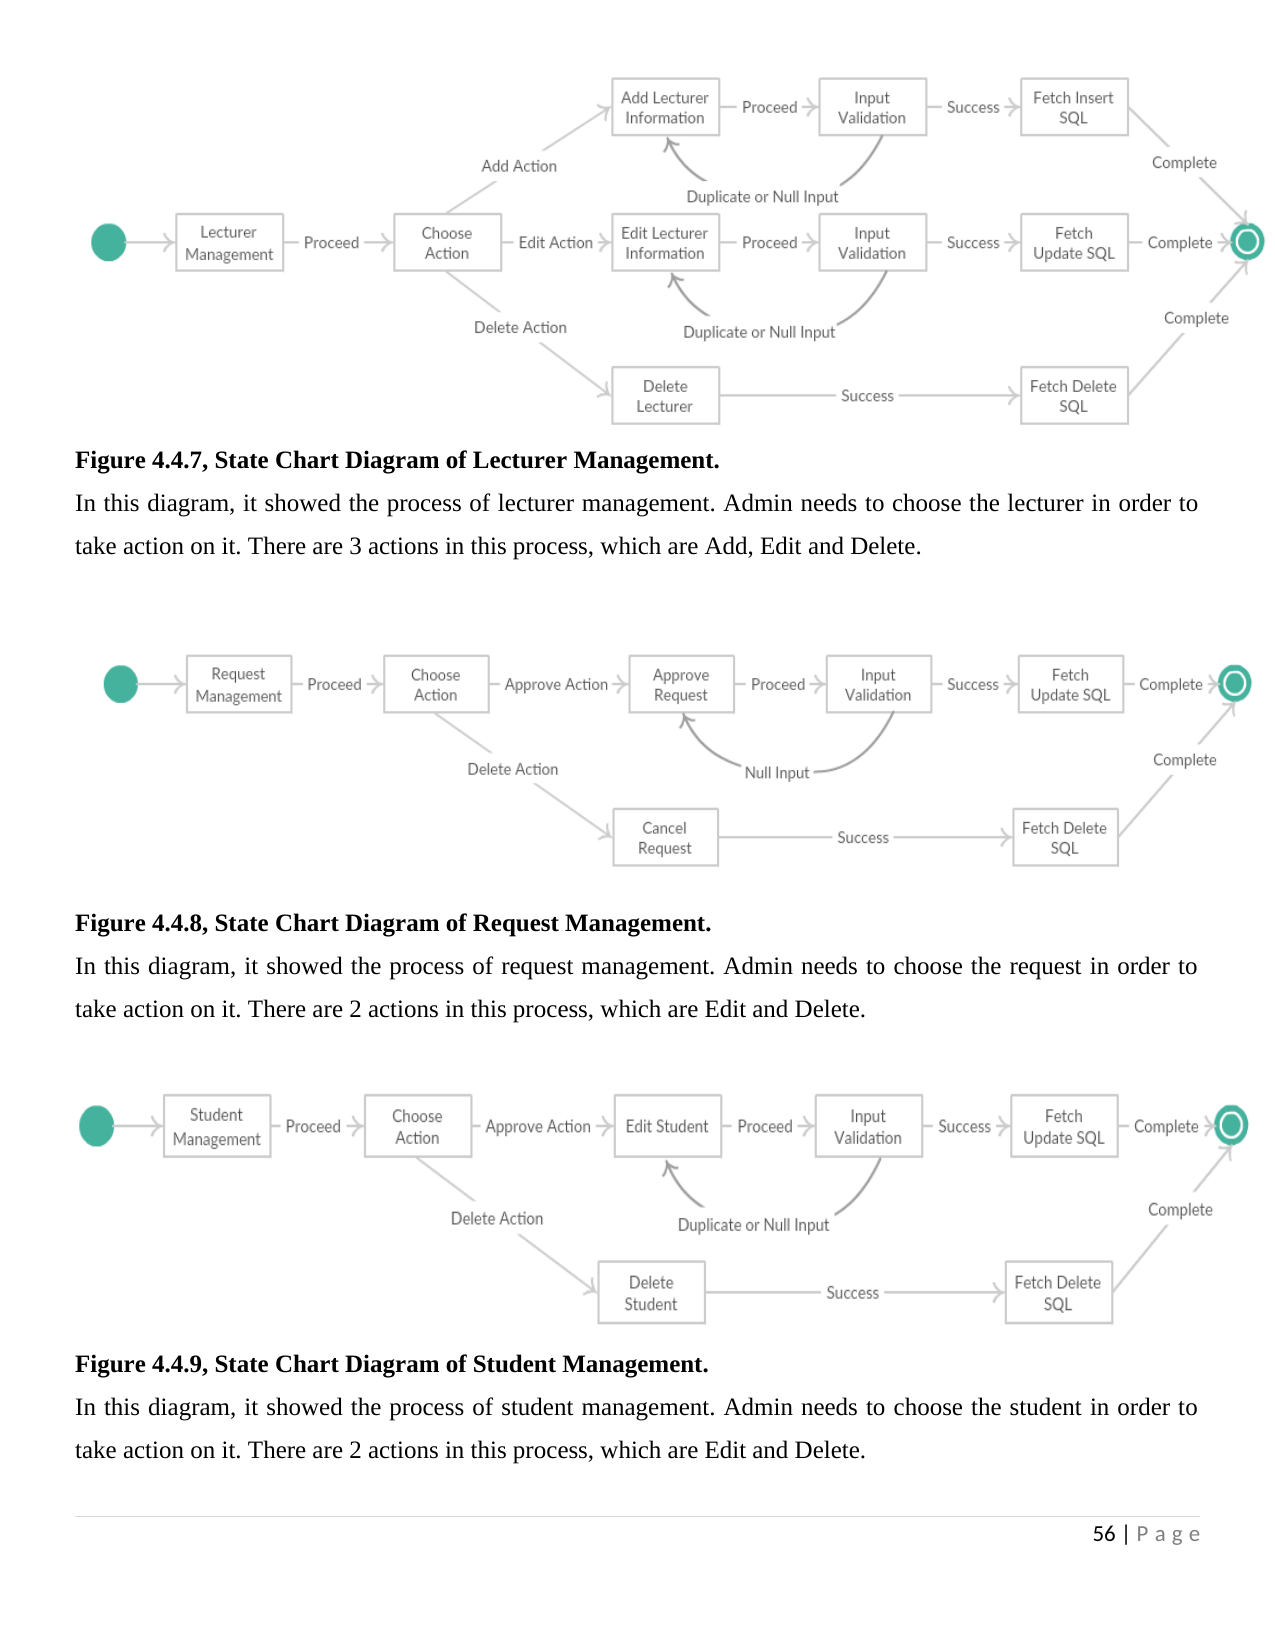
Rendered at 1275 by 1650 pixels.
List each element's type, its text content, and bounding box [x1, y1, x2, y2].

text Figure 4.4.8, State Chart Diagram of Request Management. [75, 908, 1200, 937]
text In this diagram, it showed the process of student management. Admin needs to choose the student in order to take action on it. There are 2 actions in this process, which are Edit and Delete. [75, 1392, 1200, 1464]
text Figure 4.4.7, State Chart Diagram of Lecturer Management. [75, 445, 1200, 474]
text Figure 4.4.9, State Chart Diagram of Student Management. [75, 1349, 1200, 1378]
picture [75, 617, 1262, 895]
text In this diagram, it showed the process of request management. Admin needs to choose the request in order to take action on it. There are 2 actions in this process, which are Edit and Delete. [75, 951, 1200, 1023]
picture [75, 1080, 1259, 1336]
text In this diagram, it showed the process of lecturer management. Admin needs to choose the lecturer in order to take action on it. There are 3 actions in this process, which are Add, Edit and Delete. [75, 488, 1200, 560]
picture [75, 75, 1272, 432]
